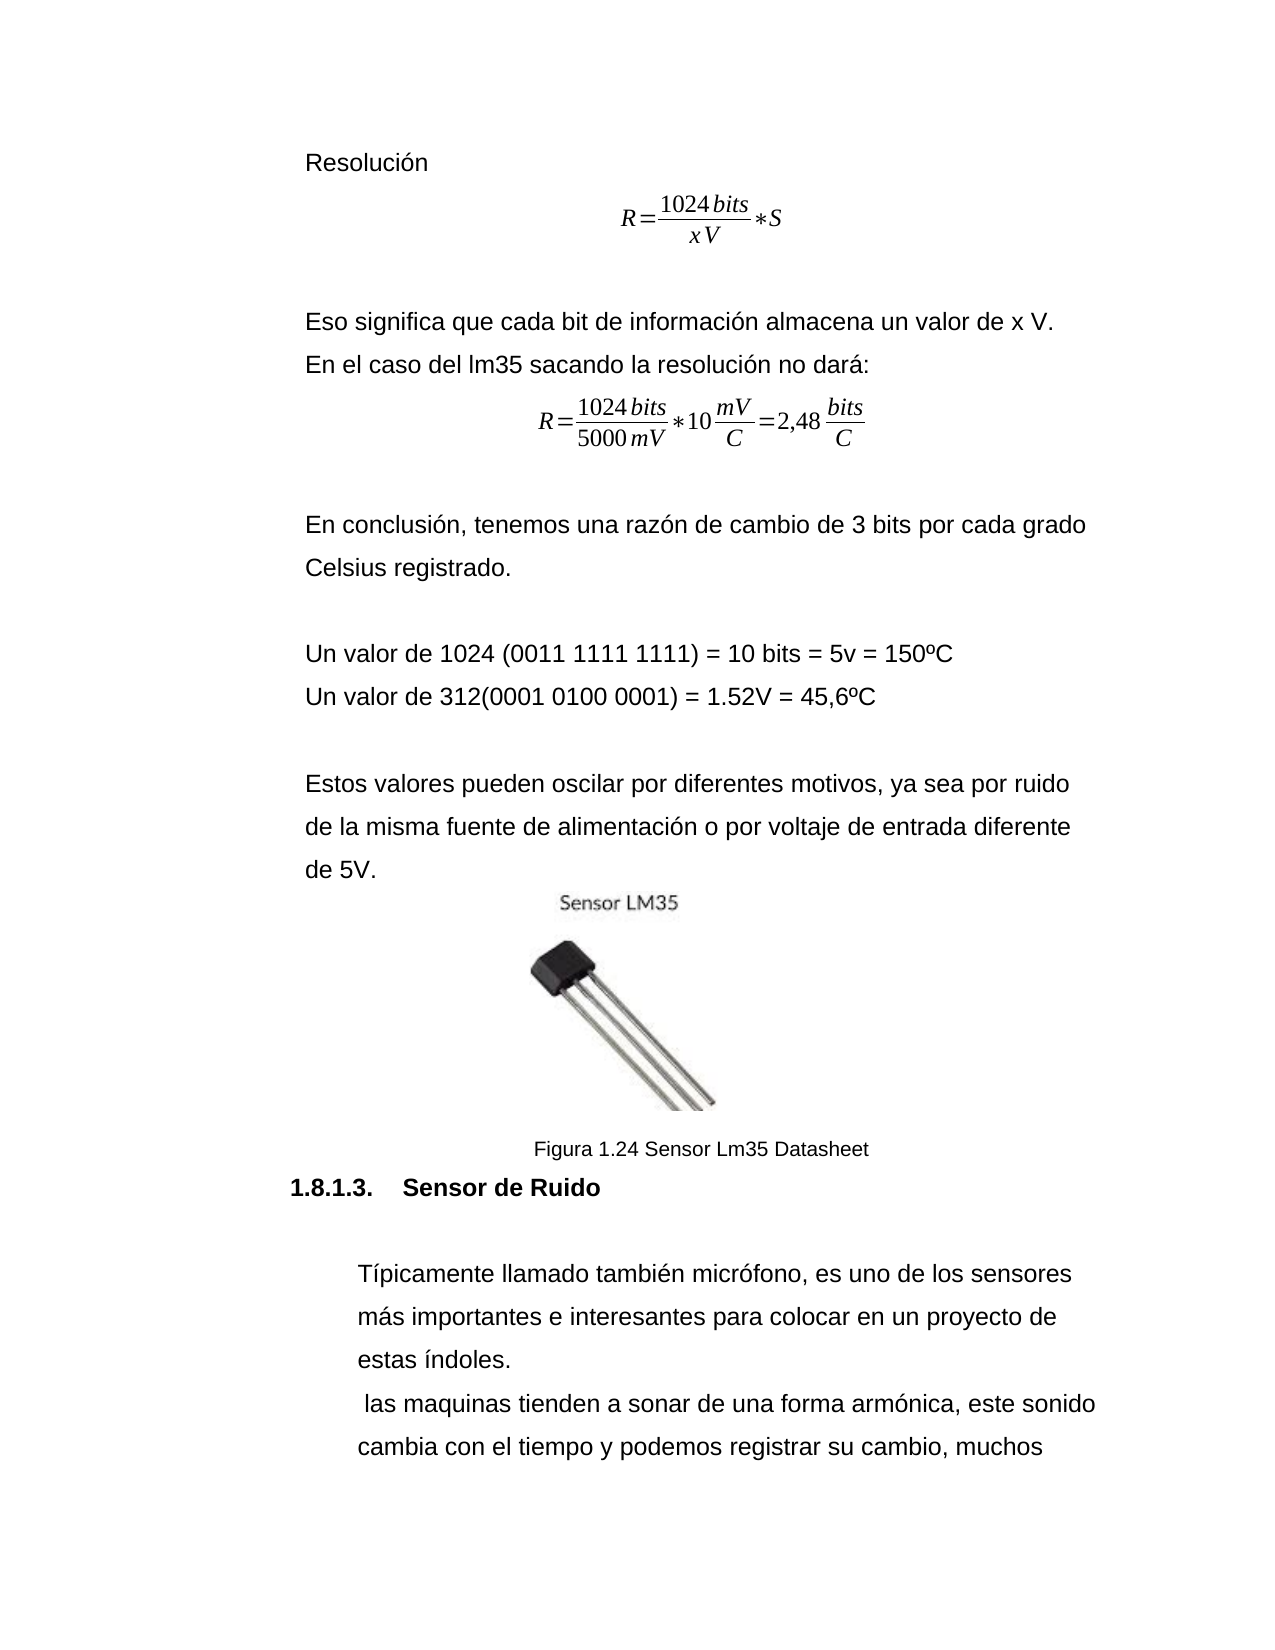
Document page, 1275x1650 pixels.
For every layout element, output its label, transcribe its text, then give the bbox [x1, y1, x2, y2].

text Un valor de 312(0001 0100 0001) = 1.52V = 45,6ºC [305, 682, 1098, 711]
text En conclusión, tenemos una razón de cambio de 3 bits por cada grado Celsius registrado. [305, 510, 1098, 582]
text Eso significa que cada bit de información almacena un valor de x V. [305, 307, 1098, 336]
text Un valor de 1024 (0011 1111 1111) = 10 bits = 5v = 150ºC [305, 639, 1098, 668]
picture [476, 891, 800, 1111]
text Típicamente llamado también micrófono, es uno de los sensores más importantes e interesantes para colocar en un proyecto de estas índoles. [357, 1259, 1098, 1374]
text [357, 1388, 1098, 1460]
text Estos valores pueden oscilar por diferentes motivos, ya sea por ruido de la misma fuente de alimentación o por voltaje de entrada diferente de 5V. [305, 769, 1098, 884]
list Sensor de Ruido [290, 1173, 1098, 1202]
text Resolución [305, 148, 1098, 176]
text En el caso del lm35 sacando la resolución no dará: [305, 350, 1098, 379]
